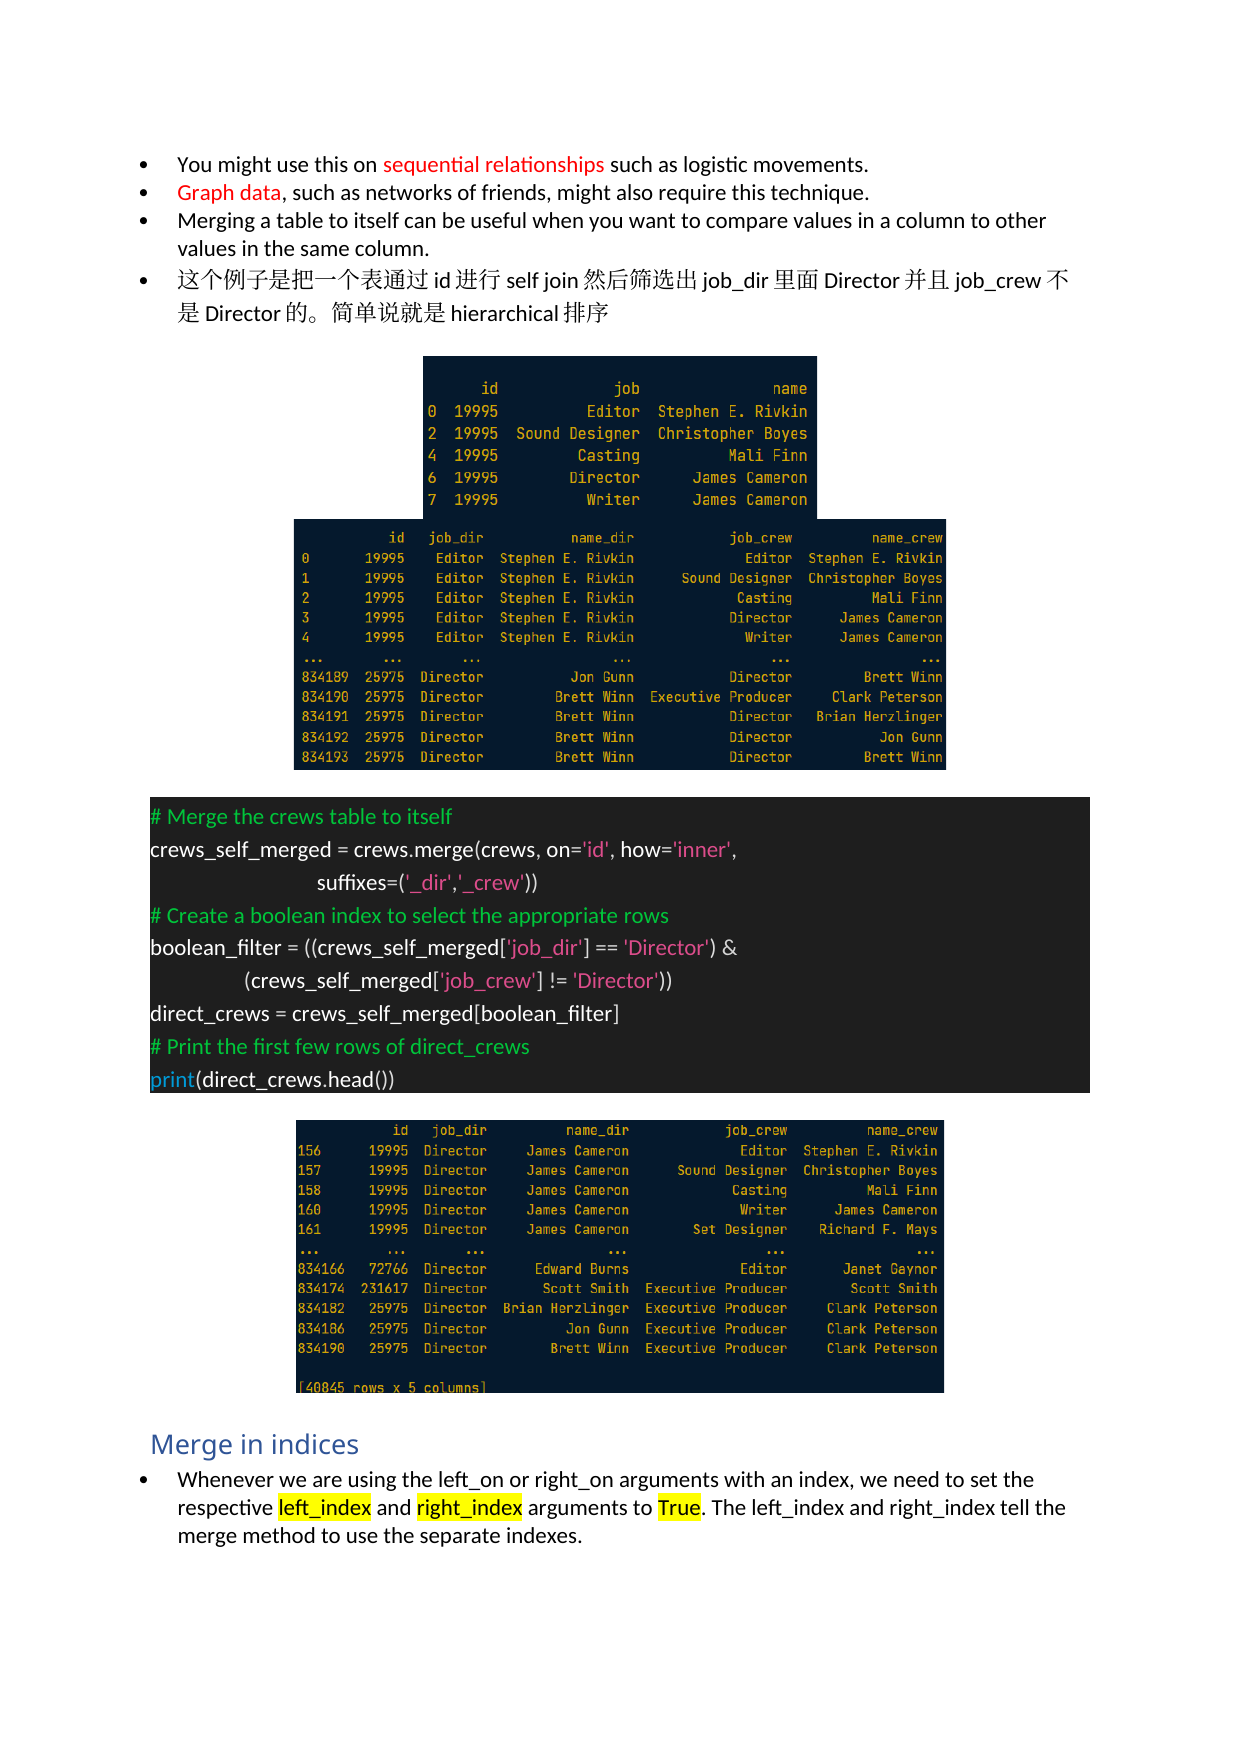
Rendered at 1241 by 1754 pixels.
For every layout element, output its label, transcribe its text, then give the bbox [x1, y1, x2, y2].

text suffixes=('_dir','_crew')) [150, 863, 1090, 896]
text (crews_self_merged['job_crew'] != 'Director')) [150, 962, 1090, 994]
picture [293, 356, 947, 770]
subtitle Merge in indices [150, 1425, 1090, 1462]
text print(direct_crews.head()) [150, 1060, 1090, 1093]
text direct_crews = crews_self_merged[boolean_filter] [150, 994, 1090, 1027]
list Whenever we are using the left_on or right_on arguments with an index, we need to set the respective left_index and right_index arguments to True. The left_index and right_index tell the merge method to use the separate indexes. [140, 1465, 1090, 1549]
text # Create a boolean index to select the appropriate rows [150, 896, 1090, 929]
picture [296, 1120, 945, 1393]
list Merging a table to itself can be useful when you want to compare values in a column to other values in the same column. [140, 206, 1090, 262]
list 这个例子是把一个表通过id进行self join然后筛选出job_dir里面Director并且job_crew不是Director的。简单说就是hierarchical排序 [140, 262, 1090, 328]
text boolean_filter = ((crews_self_merged['job_dir'] == 'Director') & [150, 929, 1090, 962]
text # Print the first few rows of direct_crews [150, 1027, 1090, 1060]
list Graph data, such as networks of friends, might also require this technique. [140, 178, 1090, 206]
text # Merge the crews table to itself [150, 797, 1090, 830]
text crews_self_merged = crews.merge(crews, on='id', how='inner', [150, 830, 1090, 863]
list You might use this on sequential relationships such as logistic movements. [140, 150, 1090, 178]
